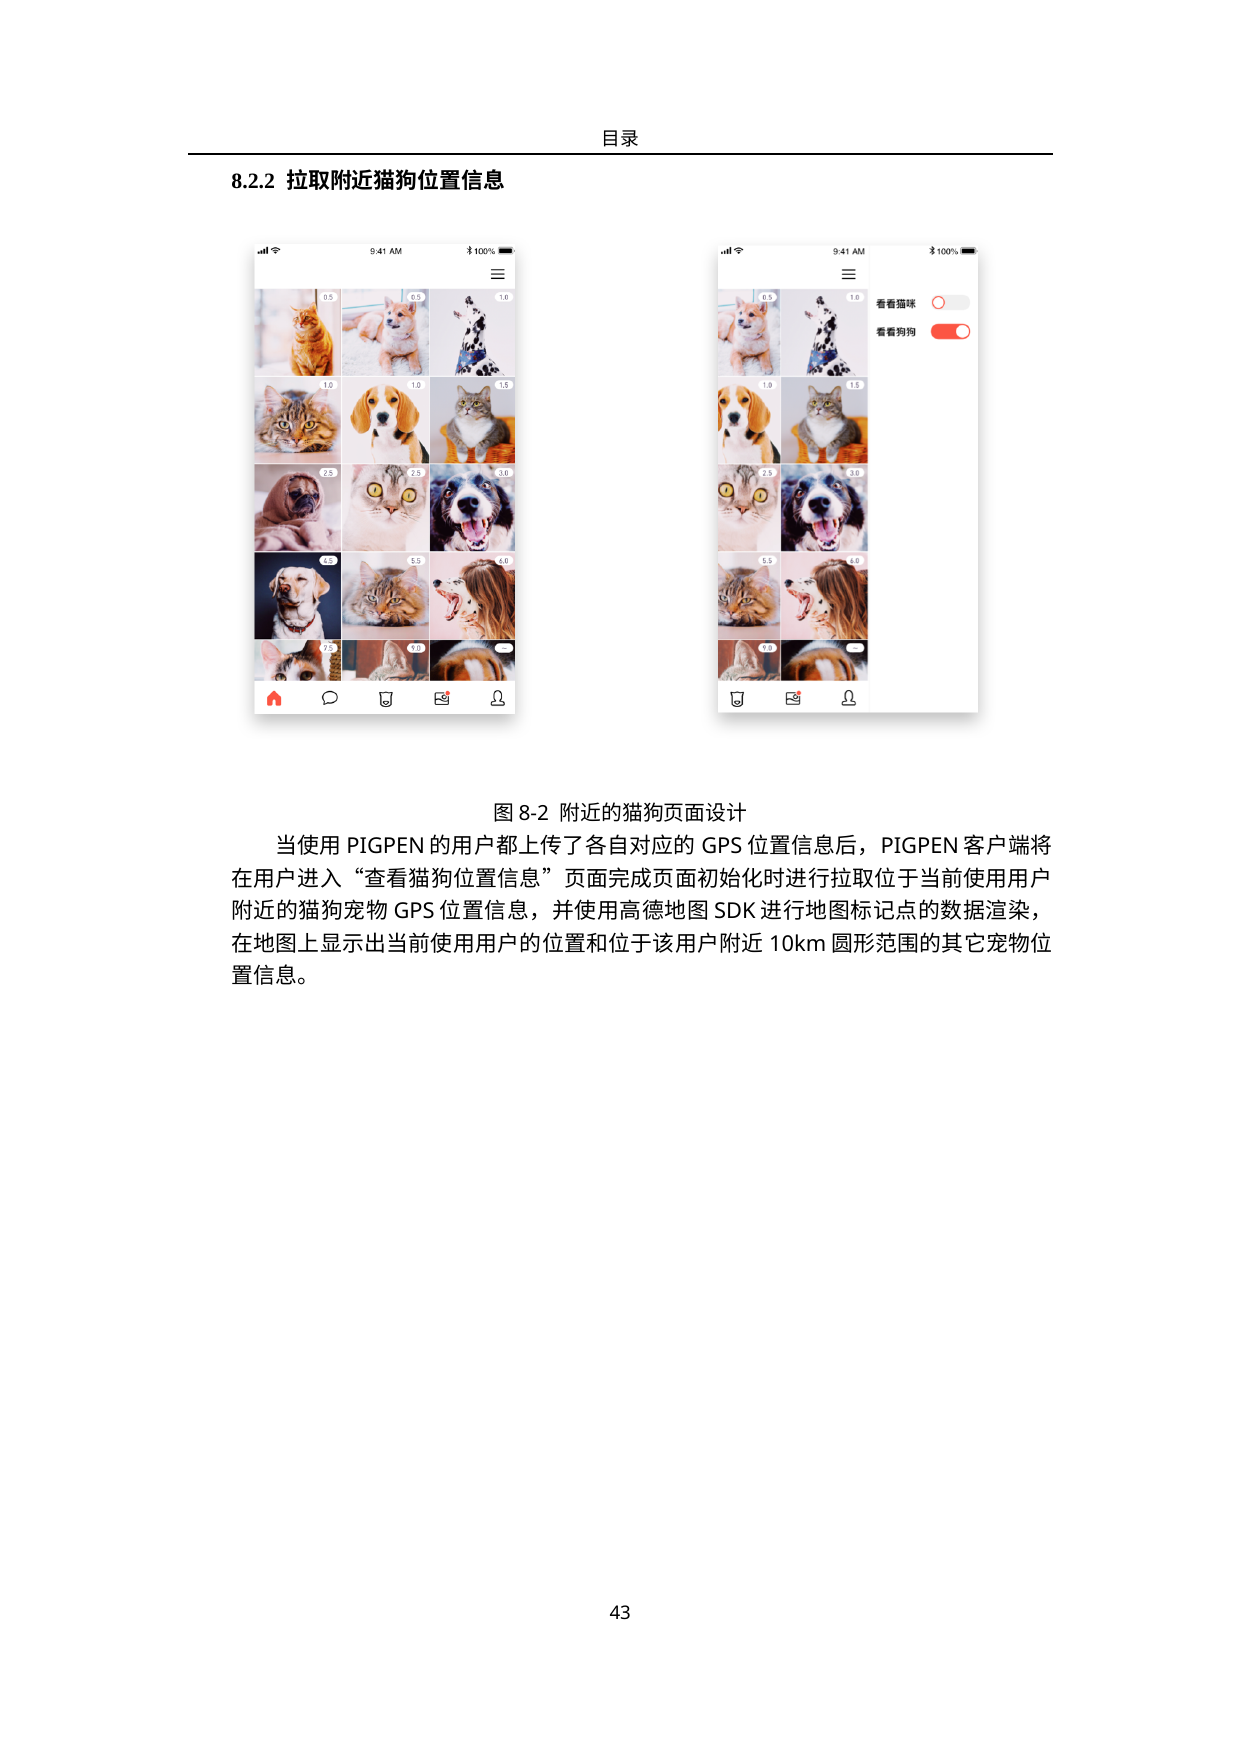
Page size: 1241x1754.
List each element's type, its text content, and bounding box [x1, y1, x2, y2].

text 当使用PIGPEN的用户都上传了各自对应的GPS位置信息后，PIGPEN客户端将在用户进入“查看猫狗位置信息”页面完成页面初始化时进行拉取位于当前使用用户附近的猫狗宠物GPS位置信息，并使用高德地图SDK进行地图标记点的数据渲染，在地图上显示出当前使用用户的位置和位于该用户附近10km圆形范围的其它宠物位置信息。 [231, 828, 1053, 991]
picture [187, 210, 1053, 766]
text 图8-2 附近的猫狗页面设计 [187, 796, 1053, 828]
subtitle 8.2.2 拉取附近猫狗位置信息 [187, 162, 1053, 195]
